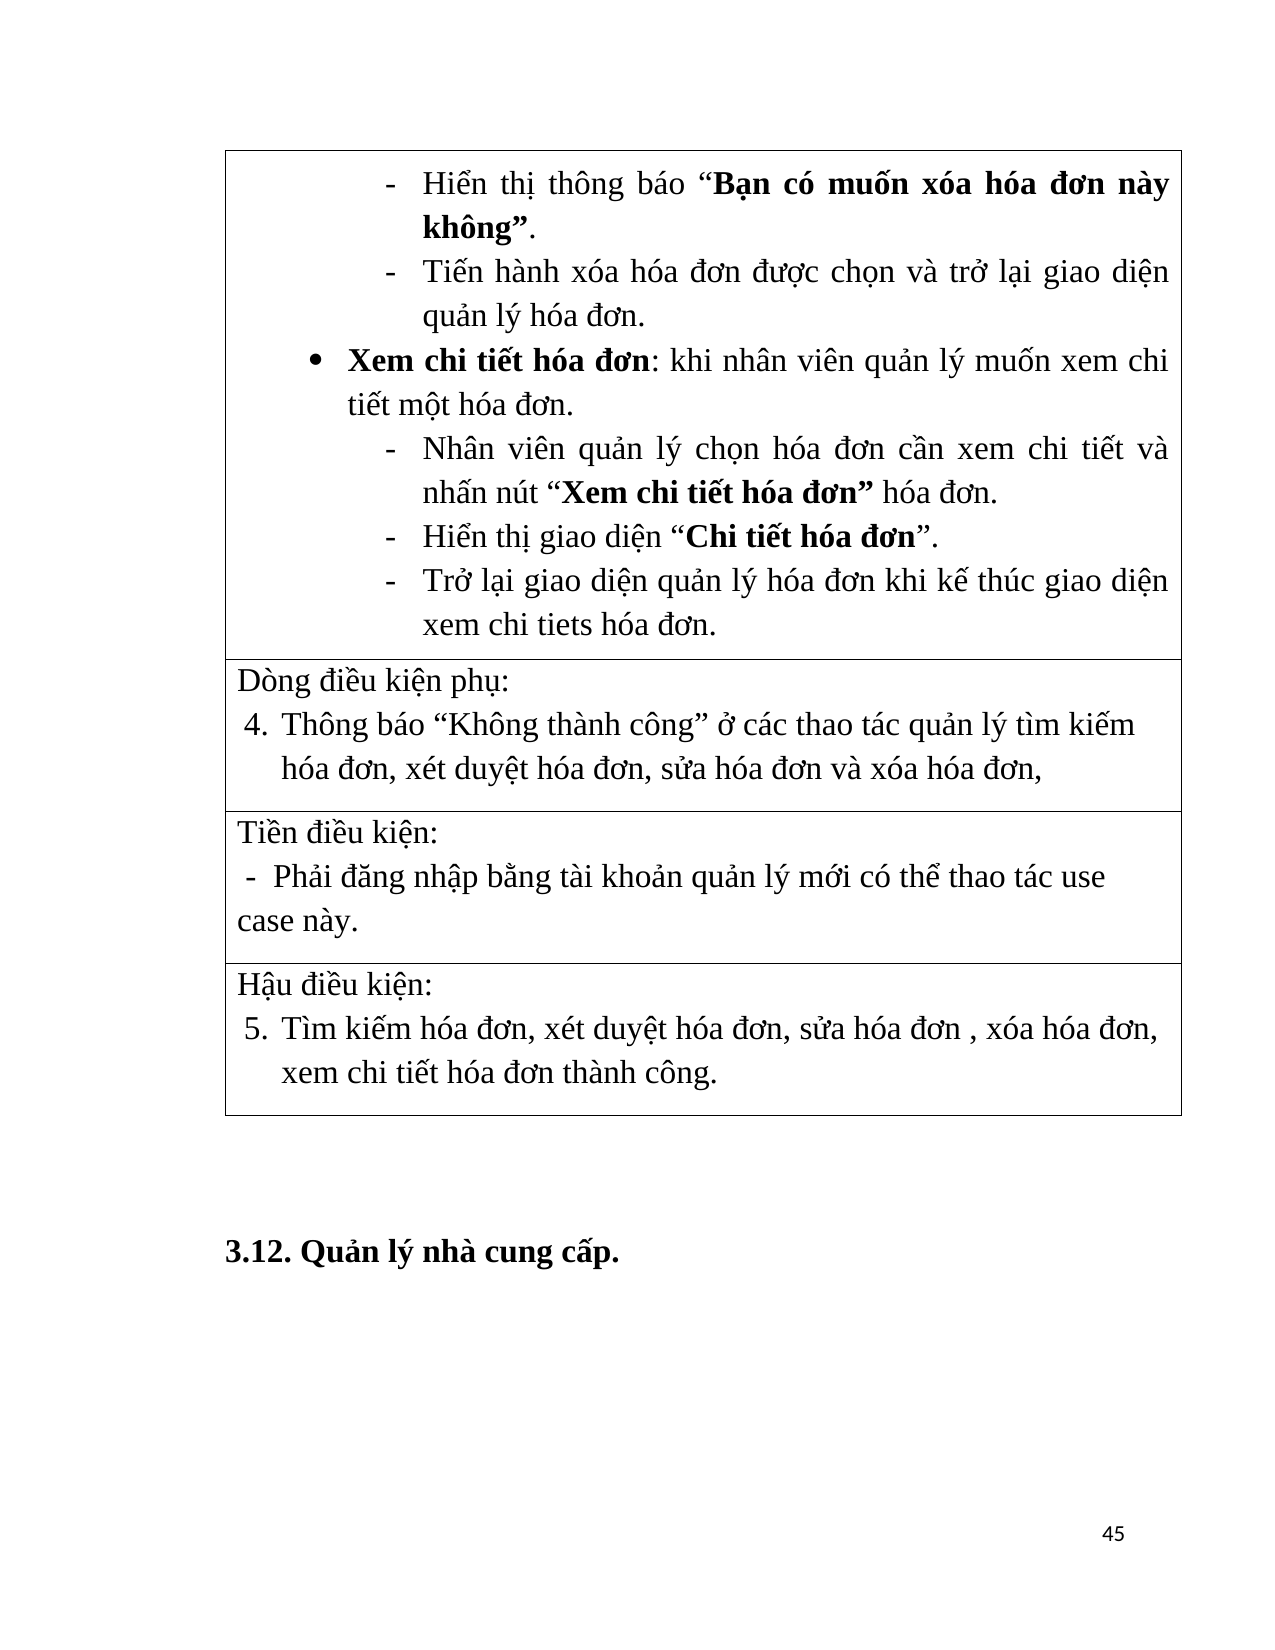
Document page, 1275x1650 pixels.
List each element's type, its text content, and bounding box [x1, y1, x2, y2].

table_cell Tiền điều kiện: - Phải đăng nhập bằng tài khoản quản lý mới có thể thao tác use case này. [226, 812, 1181, 963]
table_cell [226, 151, 1181, 659]
table_cell Dòng điều kiện phụ: Thông báo “Không thành công” ở các thao tác quản lý tìm kiếm hóa đơn, xét duyệt hóa đơn, sửa hóa đơn và xóa hóa đơn, [226, 660, 1181, 811]
list Quản lý nhà cung cấp. [225, 1231, 1125, 1270]
table_cell Hậu điều kiện: Tìm kiếm hóa đơn, xét duyệt hóa đơn, sửa hóa đơn , xóa hóa đơn, xem chi tiết hóa đơn thành công. [226, 964, 1181, 1115]
